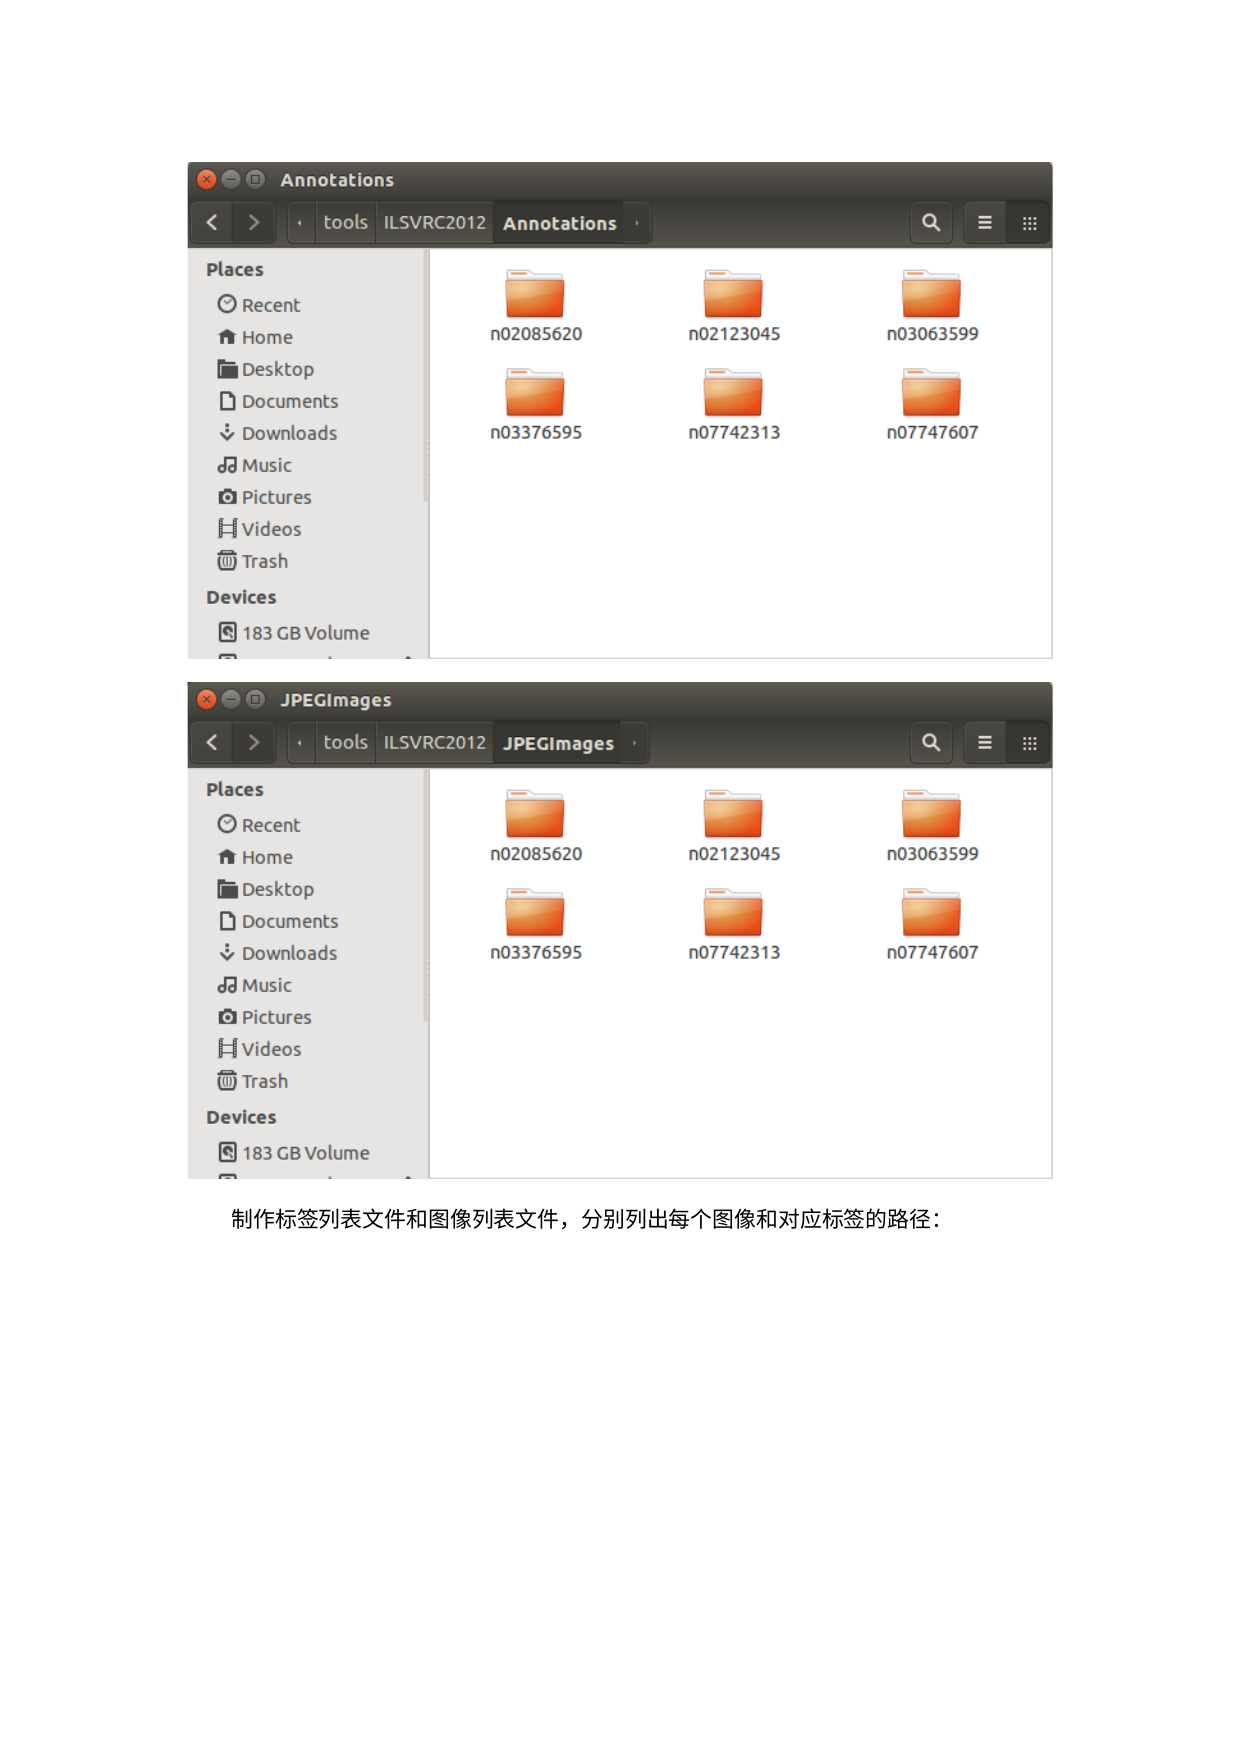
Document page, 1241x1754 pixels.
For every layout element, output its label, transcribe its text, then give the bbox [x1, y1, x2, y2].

picture [187, 682, 1053, 1179]
text 制作标签列表文件和图像列表文件，分别列出每个图像和对应标签的路径： [187, 1202, 1053, 1234]
picture [187, 162, 1053, 659]
